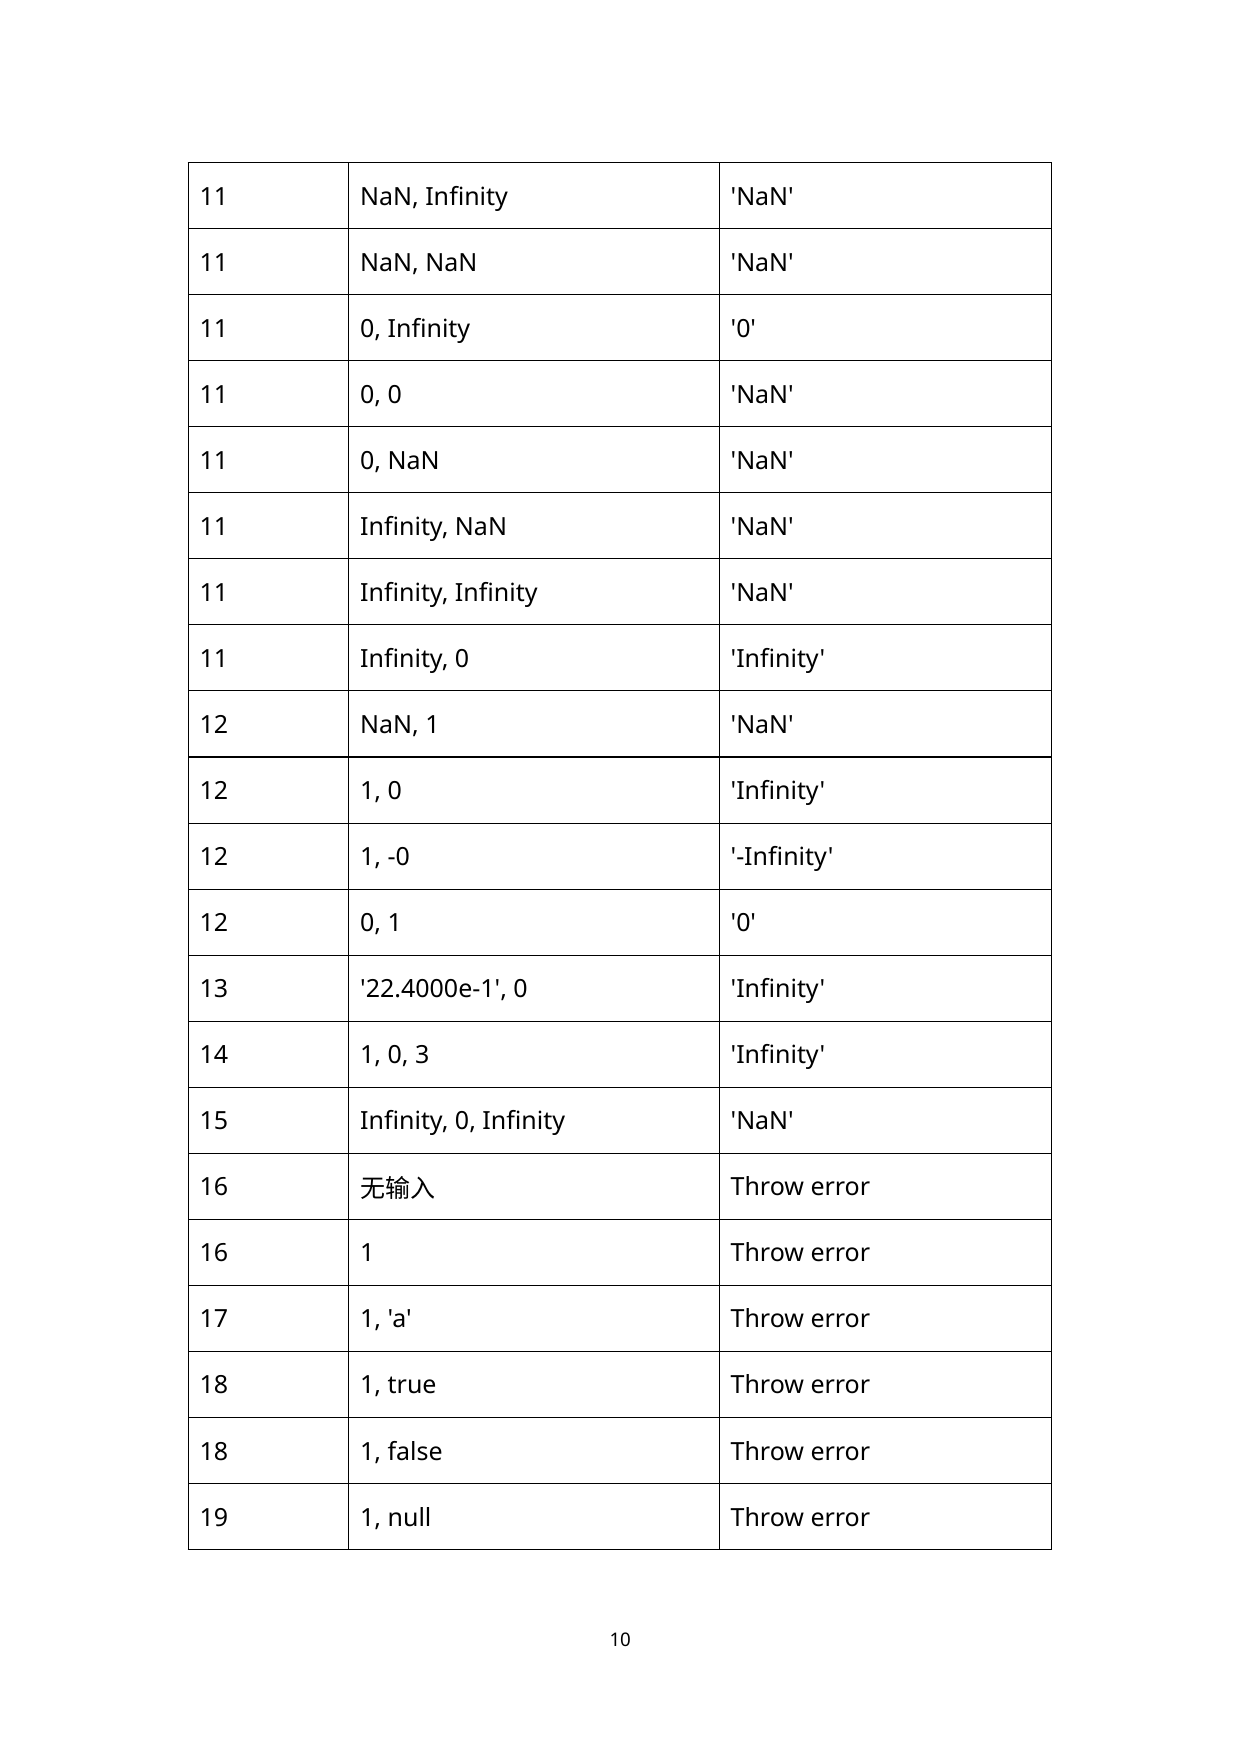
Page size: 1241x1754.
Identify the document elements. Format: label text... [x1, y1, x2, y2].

table_cell Throw error [720, 1352, 1051, 1417]
table_cell Throw error [720, 1418, 1051, 1483]
table_cell 无输入 [349, 1154, 719, 1219]
table_cell NaN, Infinity [349, 163, 719, 228]
table_cell 0, NaN [349, 427, 719, 492]
table_cell Infinity, Infinity [349, 559, 719, 624]
table_cell '0' [720, 890, 1051, 954]
table_cell 'Infinity' [720, 956, 1051, 1021]
table_cell '0' [720, 295, 1051, 360]
table_cell 16 [189, 1220, 348, 1285]
table_cell 12 [189, 691, 348, 756]
table_cell 1, 0, 3 [349, 1022, 719, 1087]
table_cell 14 [189, 1022, 348, 1087]
table_cell 13 [189, 956, 348, 1021]
table_cell Throw error [720, 1220, 1051, 1285]
table_cell 'NaN' [720, 559, 1051, 624]
table_cell 'NaN' [720, 361, 1051, 426]
table_cell 'NaN' [720, 229, 1051, 294]
table_cell 17 [189, 1286, 348, 1351]
table_cell 0, 0 [349, 361, 719, 426]
table_cell 12 [189, 758, 348, 822]
table_cell 'NaN' [720, 1088, 1051, 1153]
table_cell 11 [189, 229, 348, 294]
table_cell 18 [189, 1352, 348, 1417]
table_cell Throw error [720, 1154, 1051, 1219]
table_cell 0, 1 [349, 890, 719, 954]
table_cell 'NaN' [720, 427, 1051, 492]
table_cell 'NaN' [720, 493, 1051, 558]
table_cell Infinity, 0, Infinity [349, 1088, 719, 1153]
table_cell 16 [189, 1154, 348, 1219]
table_cell 1 [349, 1220, 719, 1285]
table_cell 15 [189, 1088, 348, 1153]
table_cell 'NaN' [720, 691, 1051, 756]
table_cell 1, -0 [349, 824, 719, 888]
table_cell 1, false [349, 1418, 719, 1483]
table_cell 11 [189, 295, 348, 360]
table_cell 12 [189, 824, 348, 888]
table_cell '22.4000e-1', 0 [349, 956, 719, 1021]
table_cell 12 [189, 890, 348, 954]
table_cell 11 [189, 625, 348, 690]
table_cell 19 [189, 1484, 348, 1549]
table_cell 1, null [349, 1484, 719, 1549]
table_cell 'Infinity' [720, 758, 1051, 822]
table_cell NaN, 1 [349, 691, 719, 756]
table_cell '-Infinity' [720, 824, 1051, 888]
table_cell 0, Infinity [349, 295, 719, 360]
table_cell 11 [189, 361, 348, 426]
table_cell 11 [189, 493, 348, 558]
table_cell 11 [189, 427, 348, 492]
table_cell Throw error [720, 1484, 1051, 1549]
table_cell 11 [189, 559, 348, 624]
table_cell 11 [189, 163, 348, 228]
table_cell Throw error [720, 1286, 1051, 1351]
table_cell NaN, NaN [349, 229, 719, 294]
table_cell 'NaN' [720, 163, 1051, 228]
table_cell 1, true [349, 1352, 719, 1417]
table_cell 'Infinity' [720, 625, 1051, 690]
table_cell 1, 0 [349, 758, 719, 822]
table_cell 1, 'a' [349, 1286, 719, 1351]
table_cell Infinity, 0 [349, 625, 719, 690]
table_cell 18 [189, 1418, 348, 1483]
table_cell Infinity, NaN [349, 493, 719, 558]
table_cell 'Infinity' [720, 1022, 1051, 1087]
